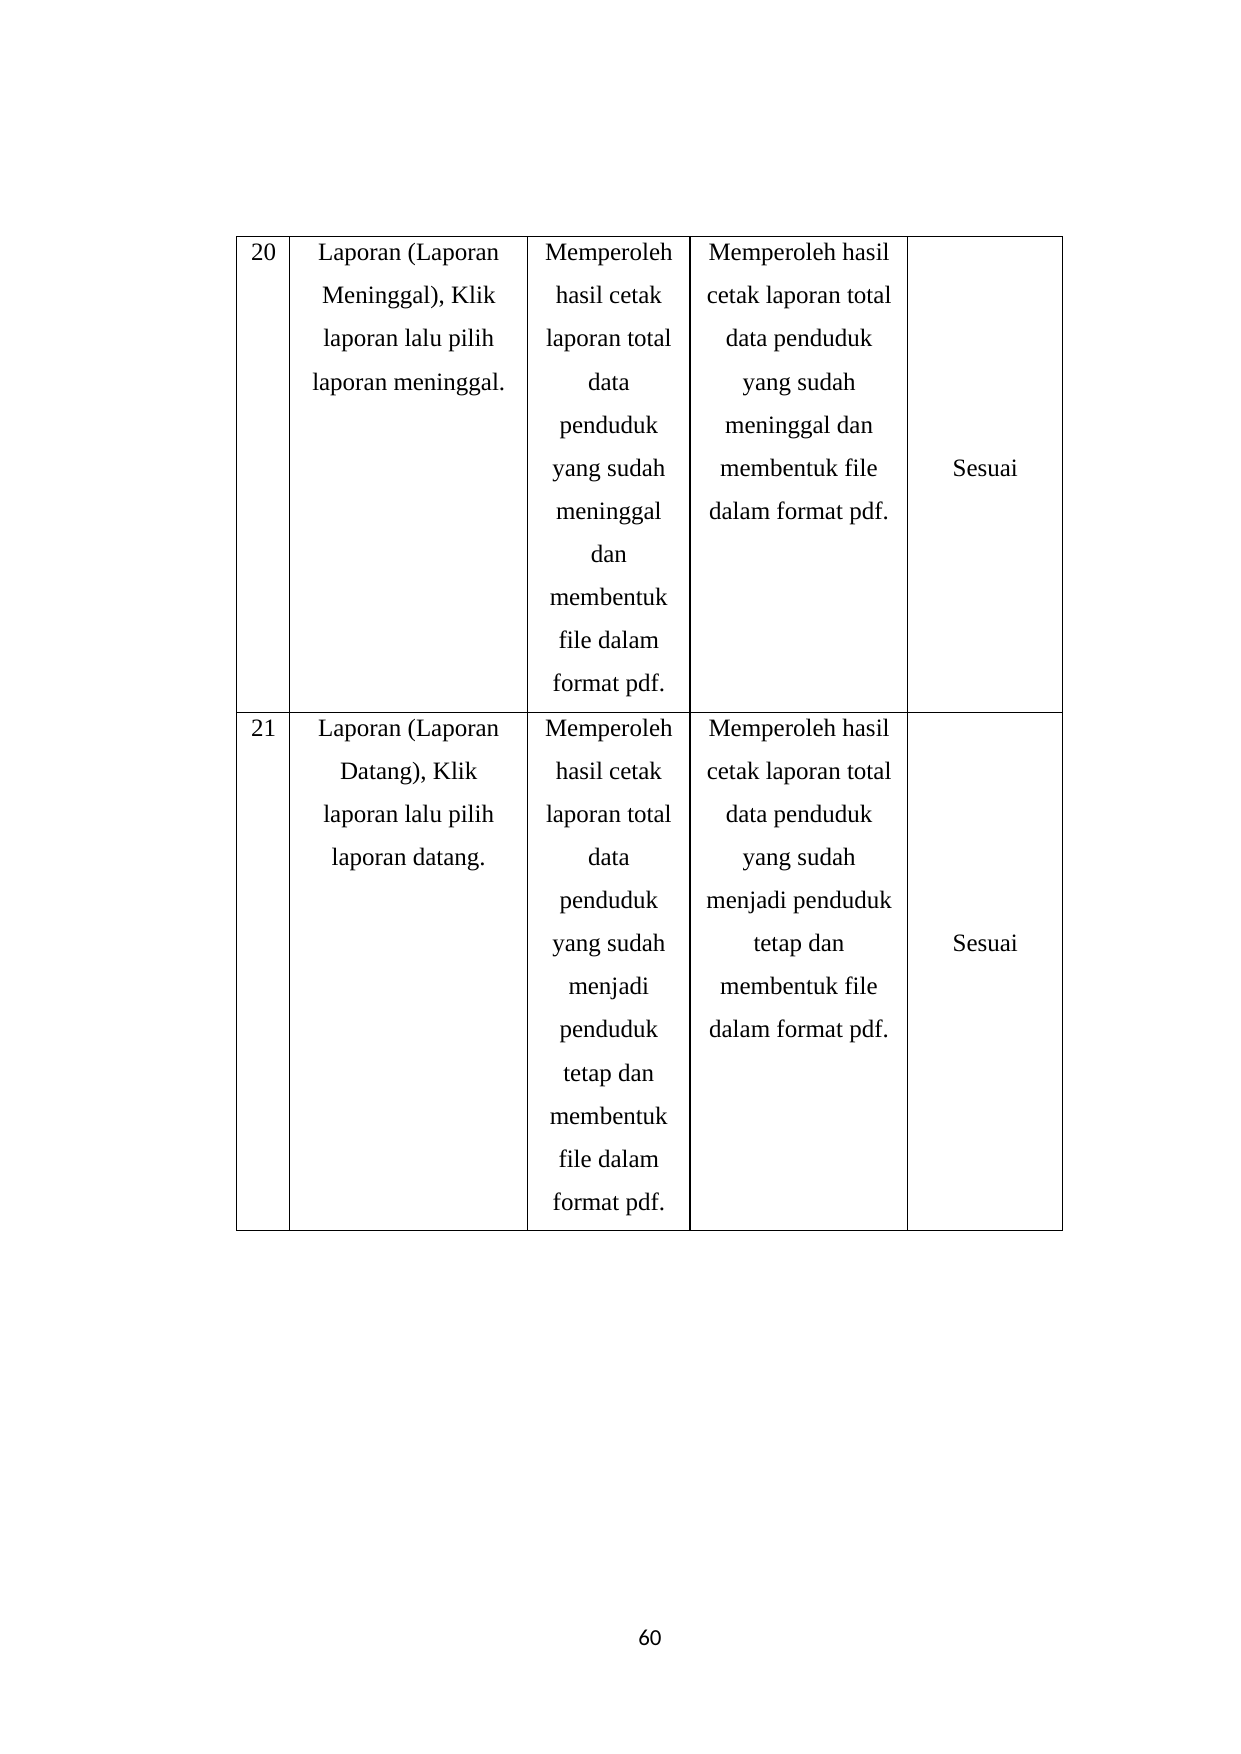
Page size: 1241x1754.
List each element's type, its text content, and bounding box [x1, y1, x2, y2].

table_cell Sesuai [908, 713, 1062, 1230]
table_cell Memperoleh hasil cetak laporan total data penduduk yang sudah menjadi penduduk tetap dan membentuk file dalam format pdf. [528, 713, 689, 1230]
table_header Memperoleh hasil cetak laporan total data penduduk yang sudah meninggal dan membentuk file dalam format pdf. [691, 237, 907, 712]
table_header 20 [237, 237, 289, 712]
table_cell Laporan (Laporan Datang), Klik laporan lalu pilih laporan datang. [290, 713, 527, 1230]
table_cell 21 [237, 713, 289, 1230]
table_header Laporan (Laporan Meninggal), Klik laporan lalu pilih laporan meninggal. [290, 237, 527, 712]
table_cell Memperoleh hasil cetak laporan total data penduduk yang sudah menjadi penduduk tetap dan membentuk file dalam format pdf. [691, 713, 907, 1230]
table_header Memperoleh hasil cetak laporan total data penduduk yang sudah meninggal dan membentuk file dalam format pdf. [528, 237, 689, 712]
table_header Sesuai [908, 237, 1062, 712]
